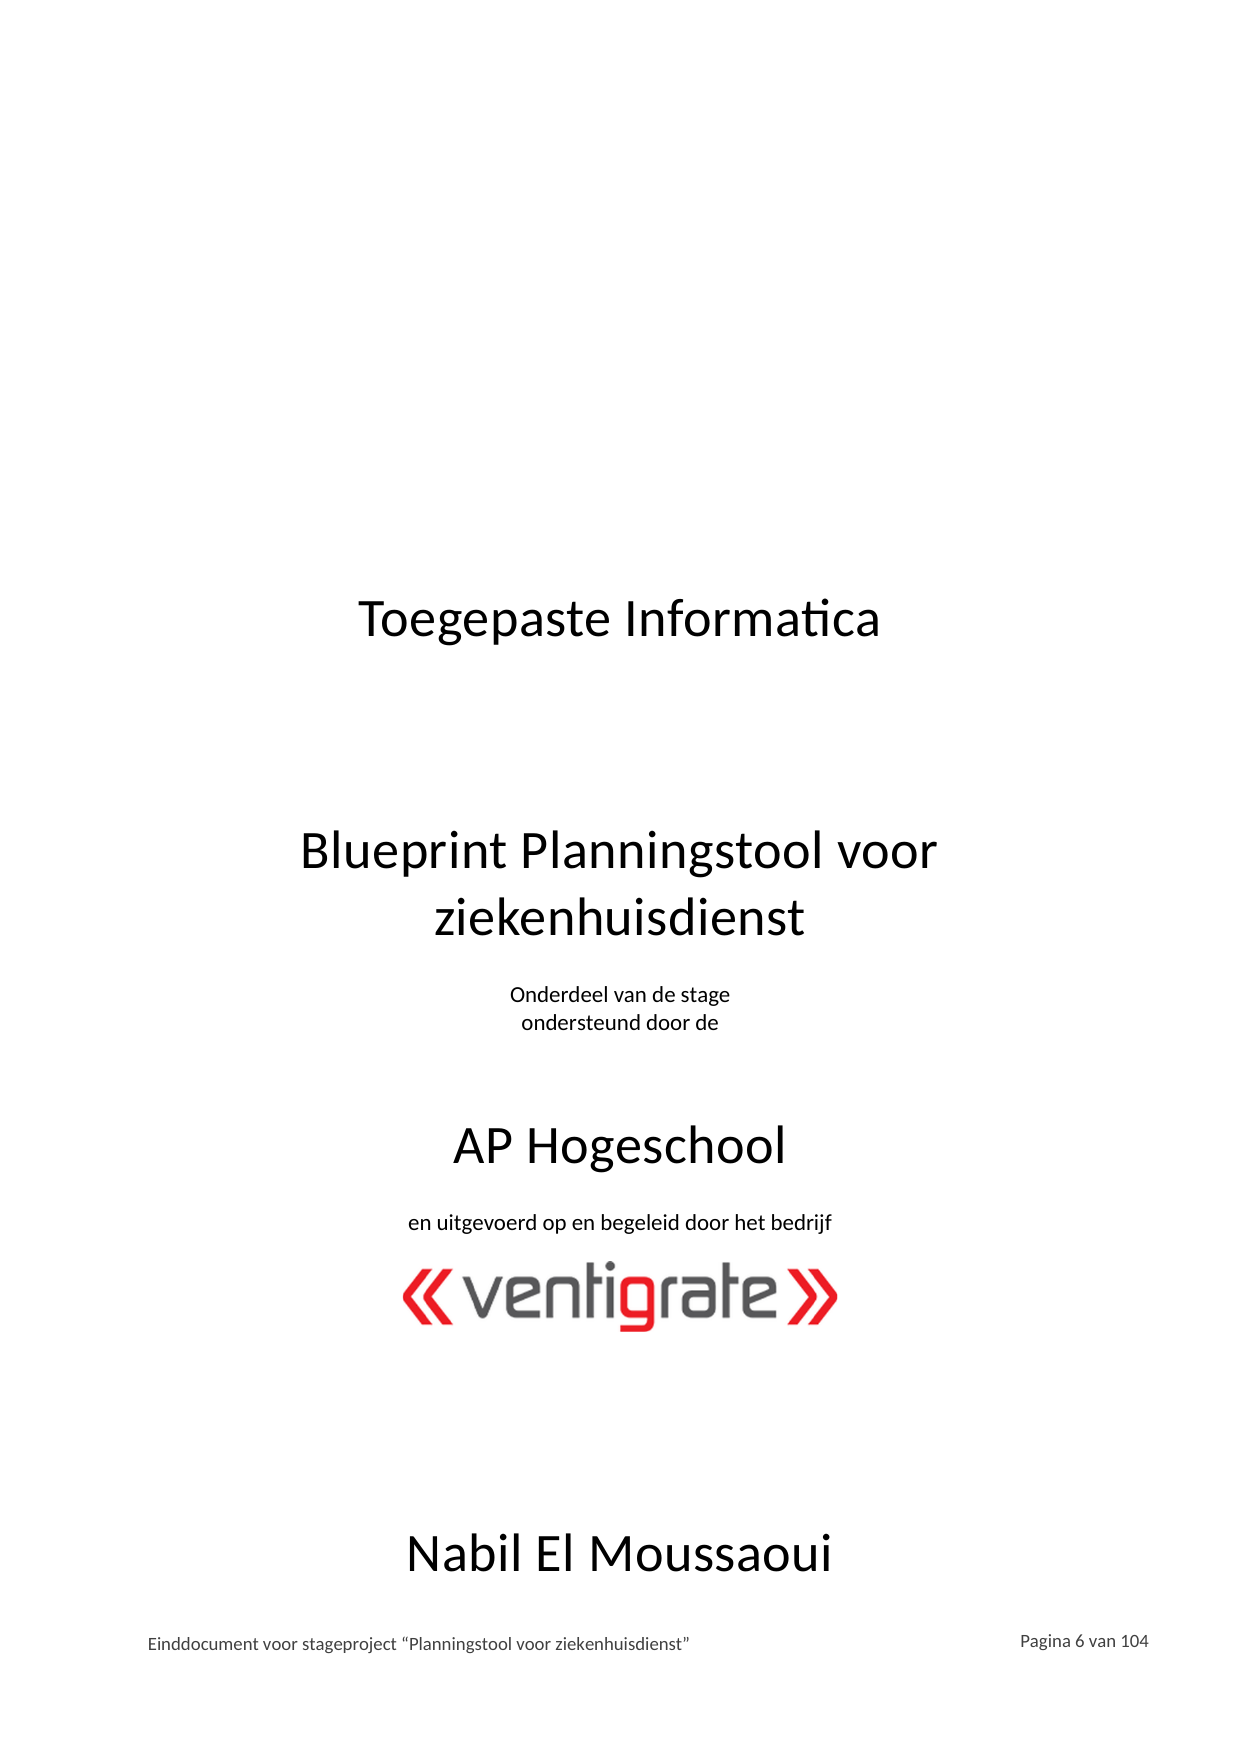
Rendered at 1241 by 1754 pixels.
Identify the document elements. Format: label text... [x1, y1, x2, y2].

title Toegepaste Informatica [148, 583, 1093, 650]
text en uitgevoerd op en begeleid door het bedrijf [148, 1208, 1093, 1236]
picture [402, 1261, 838, 1332]
title Blueprint Planningstool voor ziekenhuisdienst [148, 816, 1093, 949]
title AP Hogeschool [148, 1111, 1093, 1177]
text Onderdeel van de stage ondersteund door de [148, 980, 1093, 1036]
title Nabil El Moussaoui [148, 1519, 1093, 1585]
